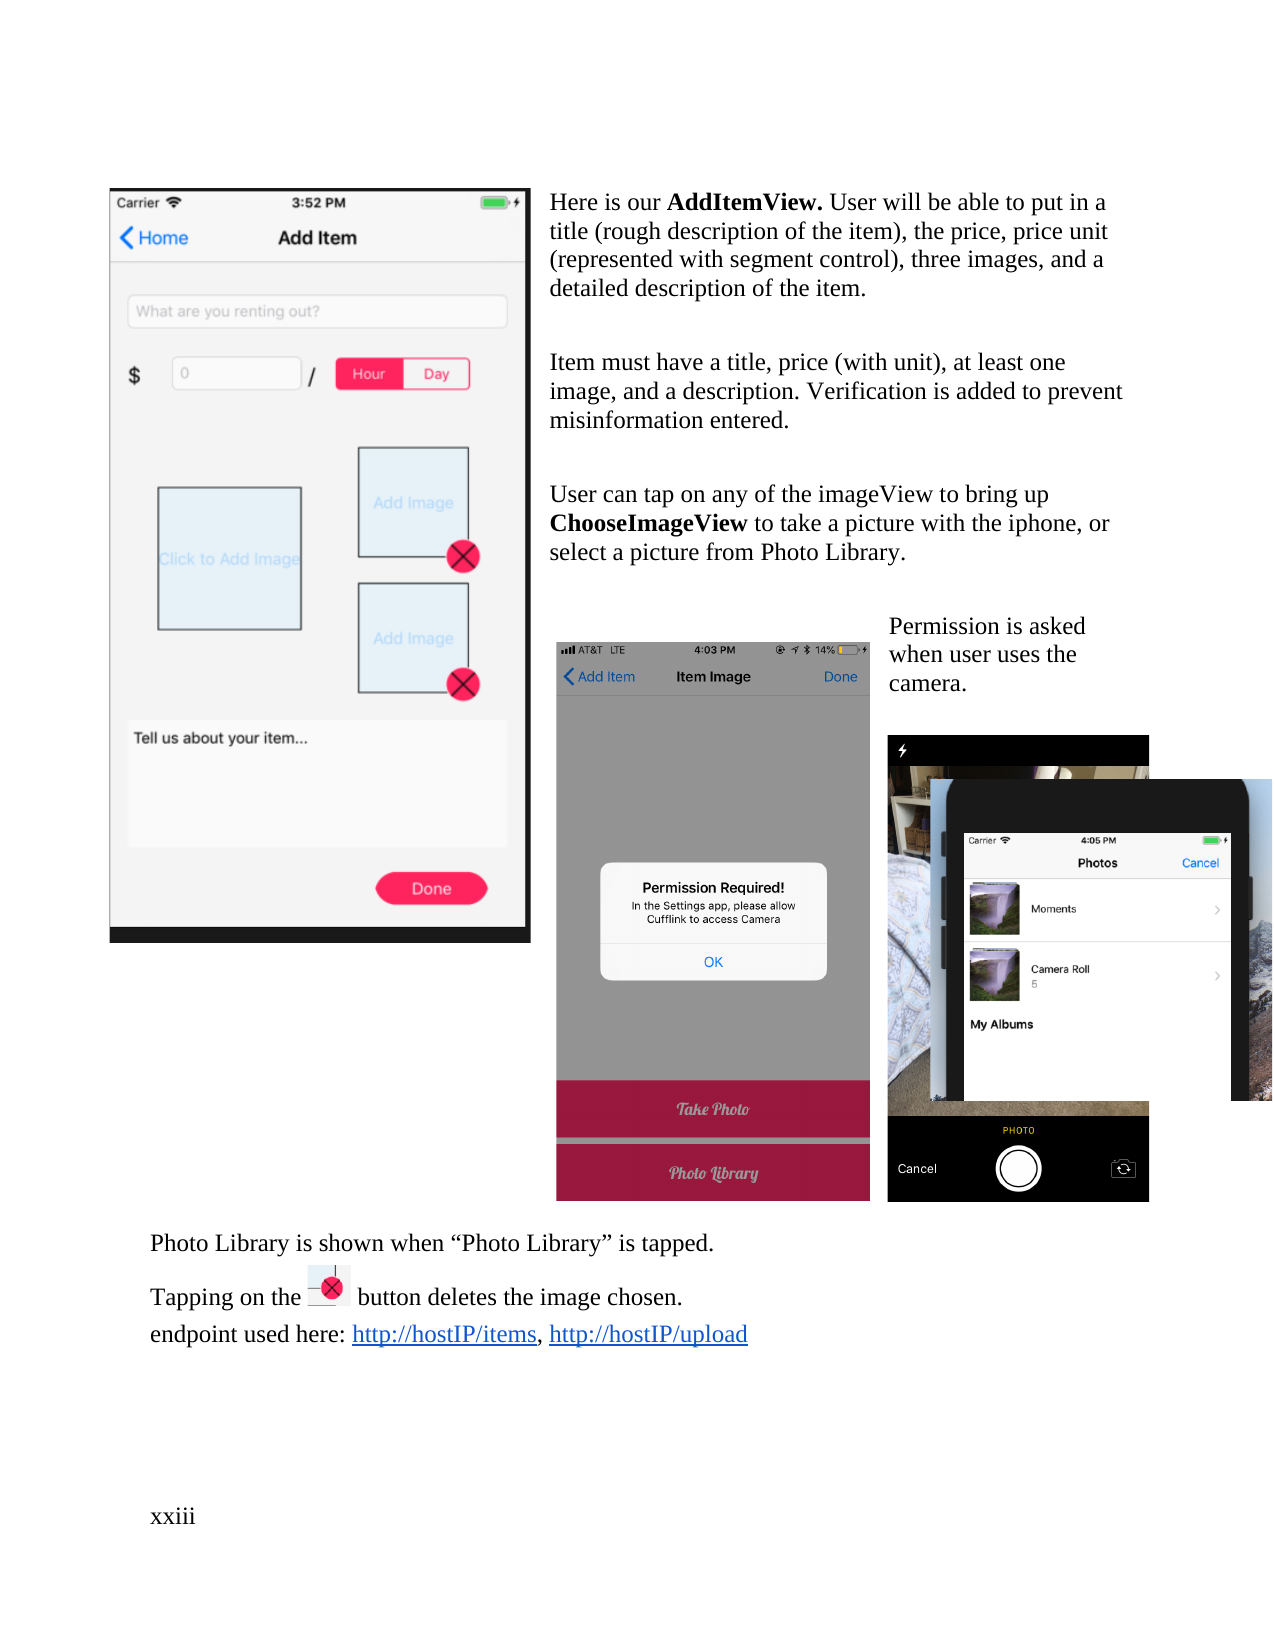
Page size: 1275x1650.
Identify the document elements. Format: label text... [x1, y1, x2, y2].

text Photo Library is shown when “Photo Library” is tapped. [150, 854, 1125, 1257]
text User can tap on any of the imageView to bring up ChooseImageView to take a picture with the iphone, or select a picture from Photo Library. [531, 479, 1125, 565]
picture [109, 188, 531, 943]
text Item must have a title, price (with unit), at least one image, and a description. Verification is added to prevent misinformation entered. [531, 347, 1125, 434]
text Here is our AddItemView. User will be able to put in a title (rough description of the item), the price, price unit (represented with segment control), three images, and a detailed description of the item. [150, 187, 1125, 302]
text Permission is asked when user uses the camera. [531, 611, 1125, 697]
picture [307, 1265, 351, 1306]
text endpoint used here: http://hostIP/items, http://hostIP/upload [150, 1319, 1125, 1348]
text Tapping on the button deletes the image chosen. [150, 1266, 1125, 1311]
picture [887, 735, 1273, 1202]
picture [556, 642, 870, 1201]
